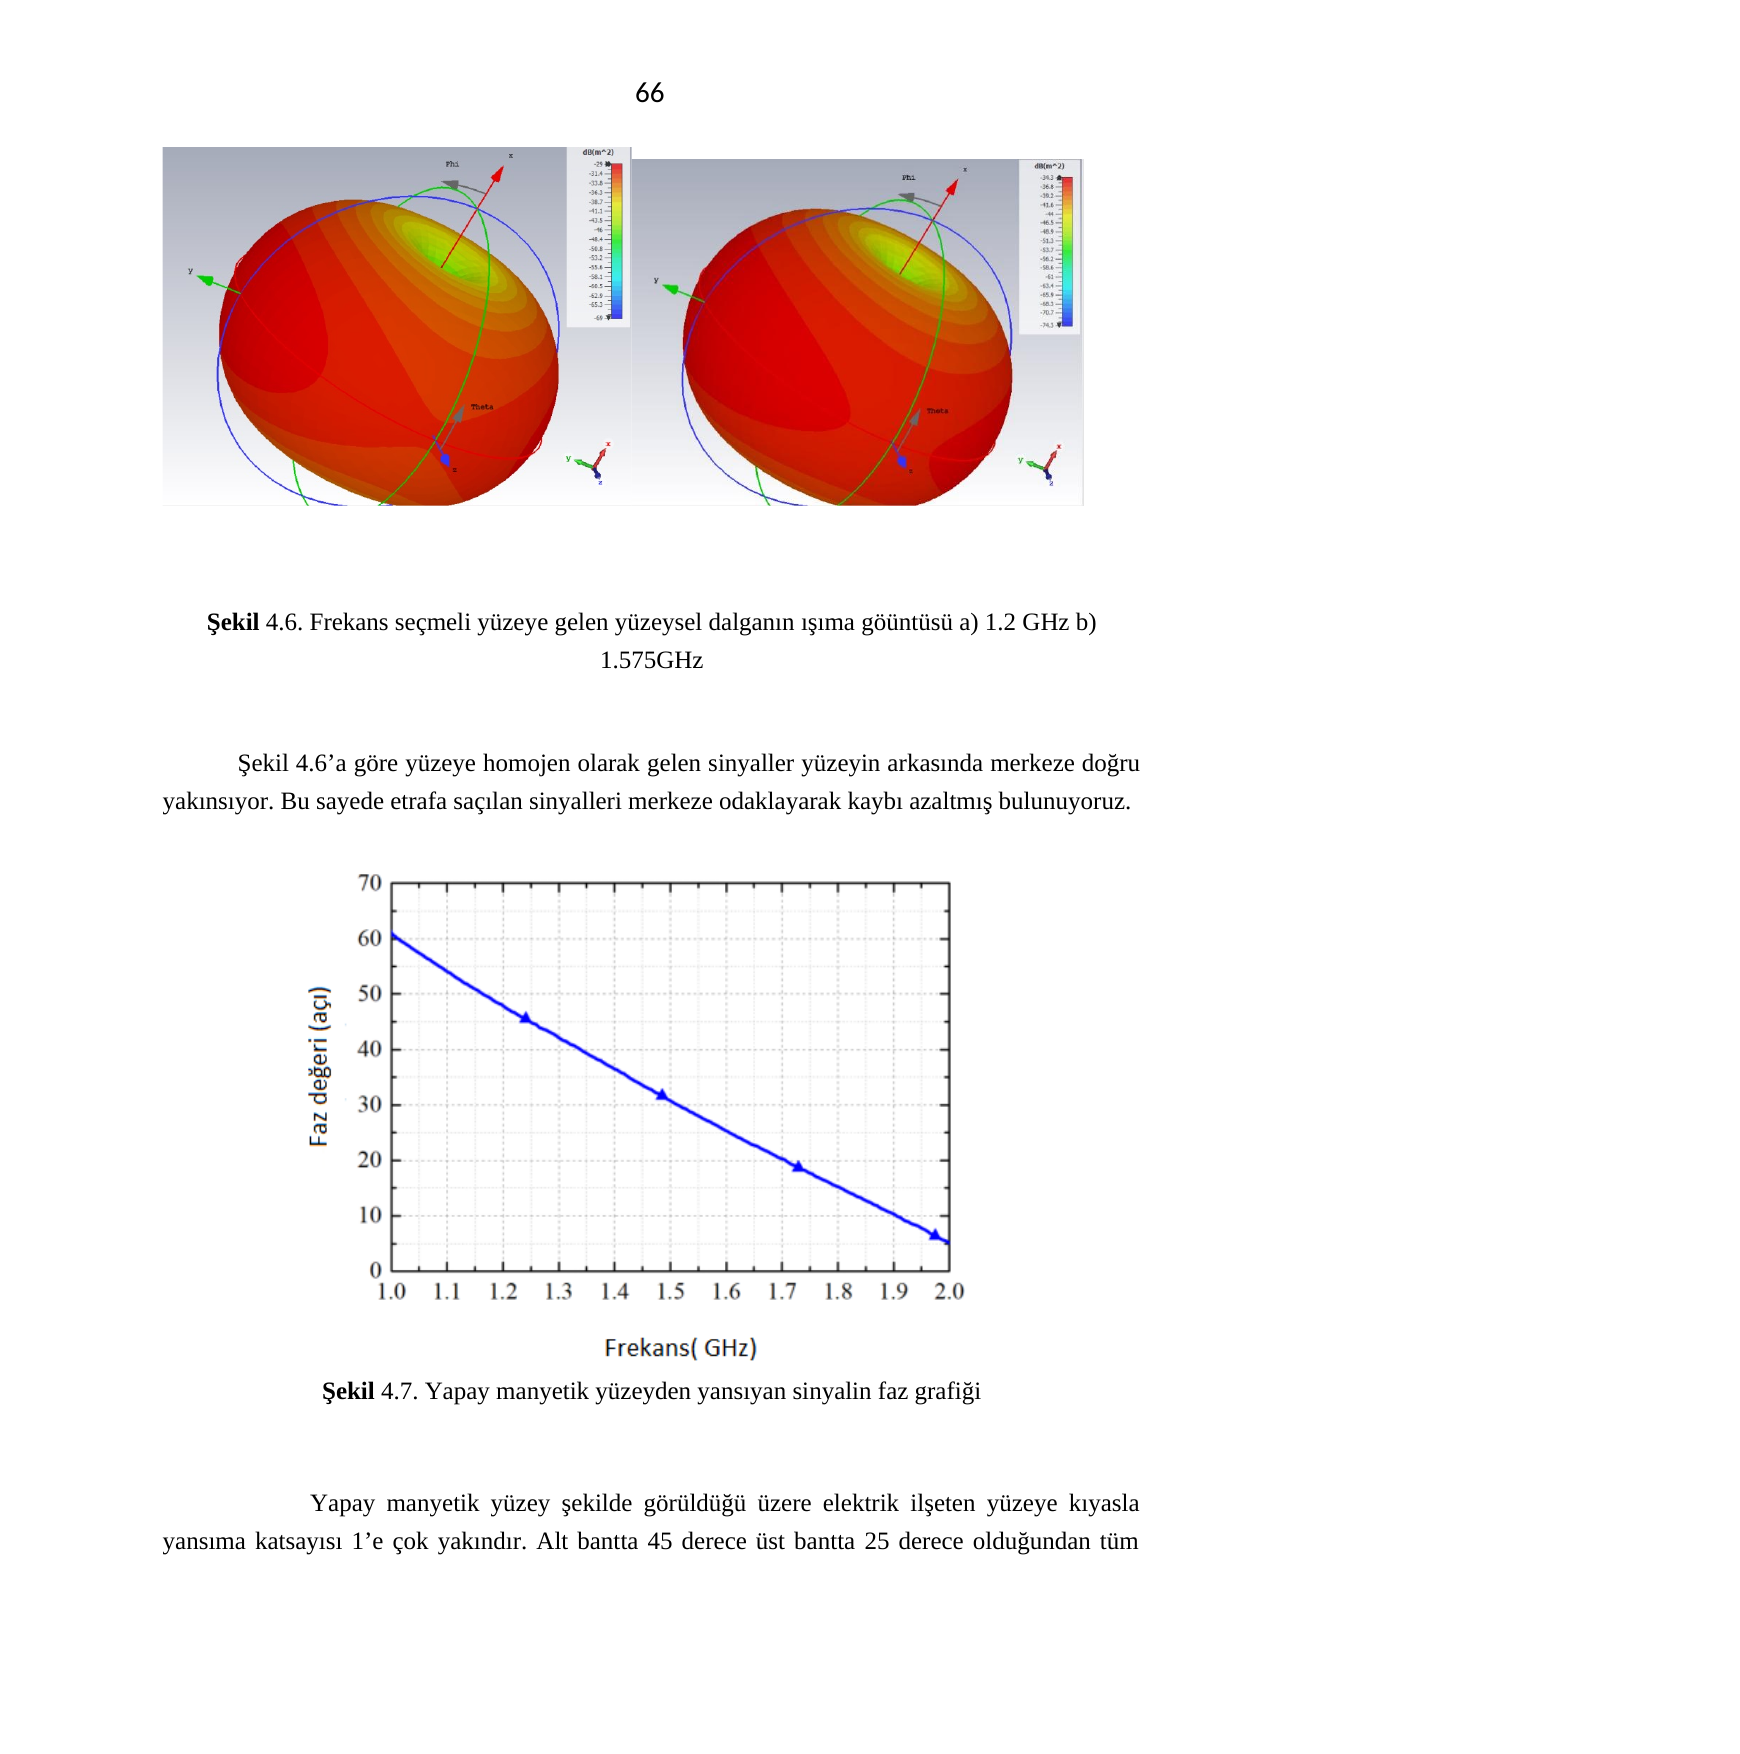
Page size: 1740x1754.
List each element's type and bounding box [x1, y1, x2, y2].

picture [286, 852, 1017, 1376]
picture [162, 147, 1084, 506]
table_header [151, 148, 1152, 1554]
